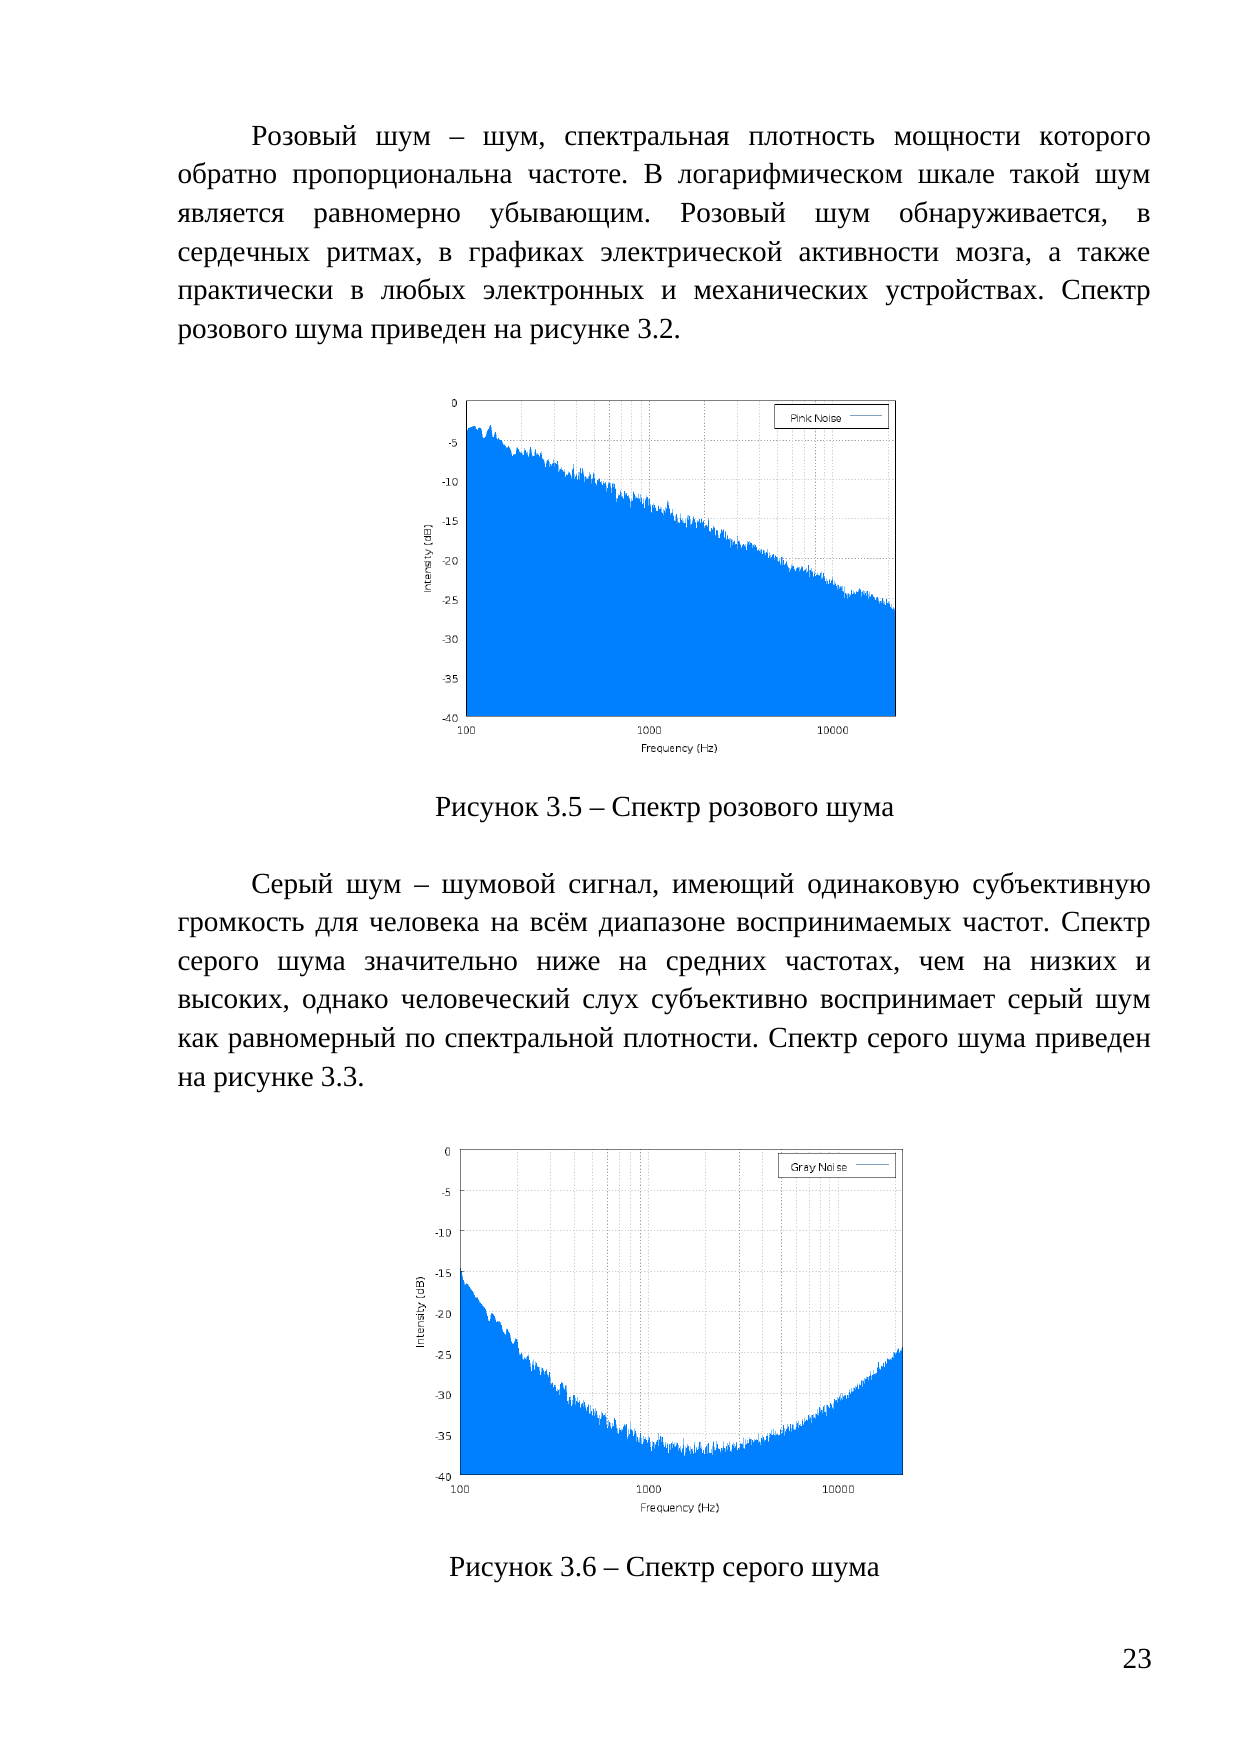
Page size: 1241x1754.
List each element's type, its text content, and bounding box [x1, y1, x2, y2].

picture [414, 387, 915, 764]
text Серый шум – шумовой сигнал, имеющий одинаковую субъективную громкость для человека на всём диапазоне воспринимаемых частот. Спектр серого шума значительно ниже на средних частотах, чем на низких и высоких, однако человеческий слух субъективно воспринимает серый шум как равномерный по спектральной плотности. Спектр серого шума приведен на рисунке 3.3. [177, 866, 1152, 1092]
picture [406, 1135, 923, 1524]
text Розовый шум – шум, спектральная плотность мощности которого обратно пропорциональна частоте. В логарифмическом шкале такой шум является равномерно убывающим. Розовый шум обнаруживается, в сердечных ритмах, в графиках электрической активности мозга, а также практически в любых электронных и механических устройствах. Спектр розового шума приведен на рисунке 3.2. [177, 118, 1152, 344]
